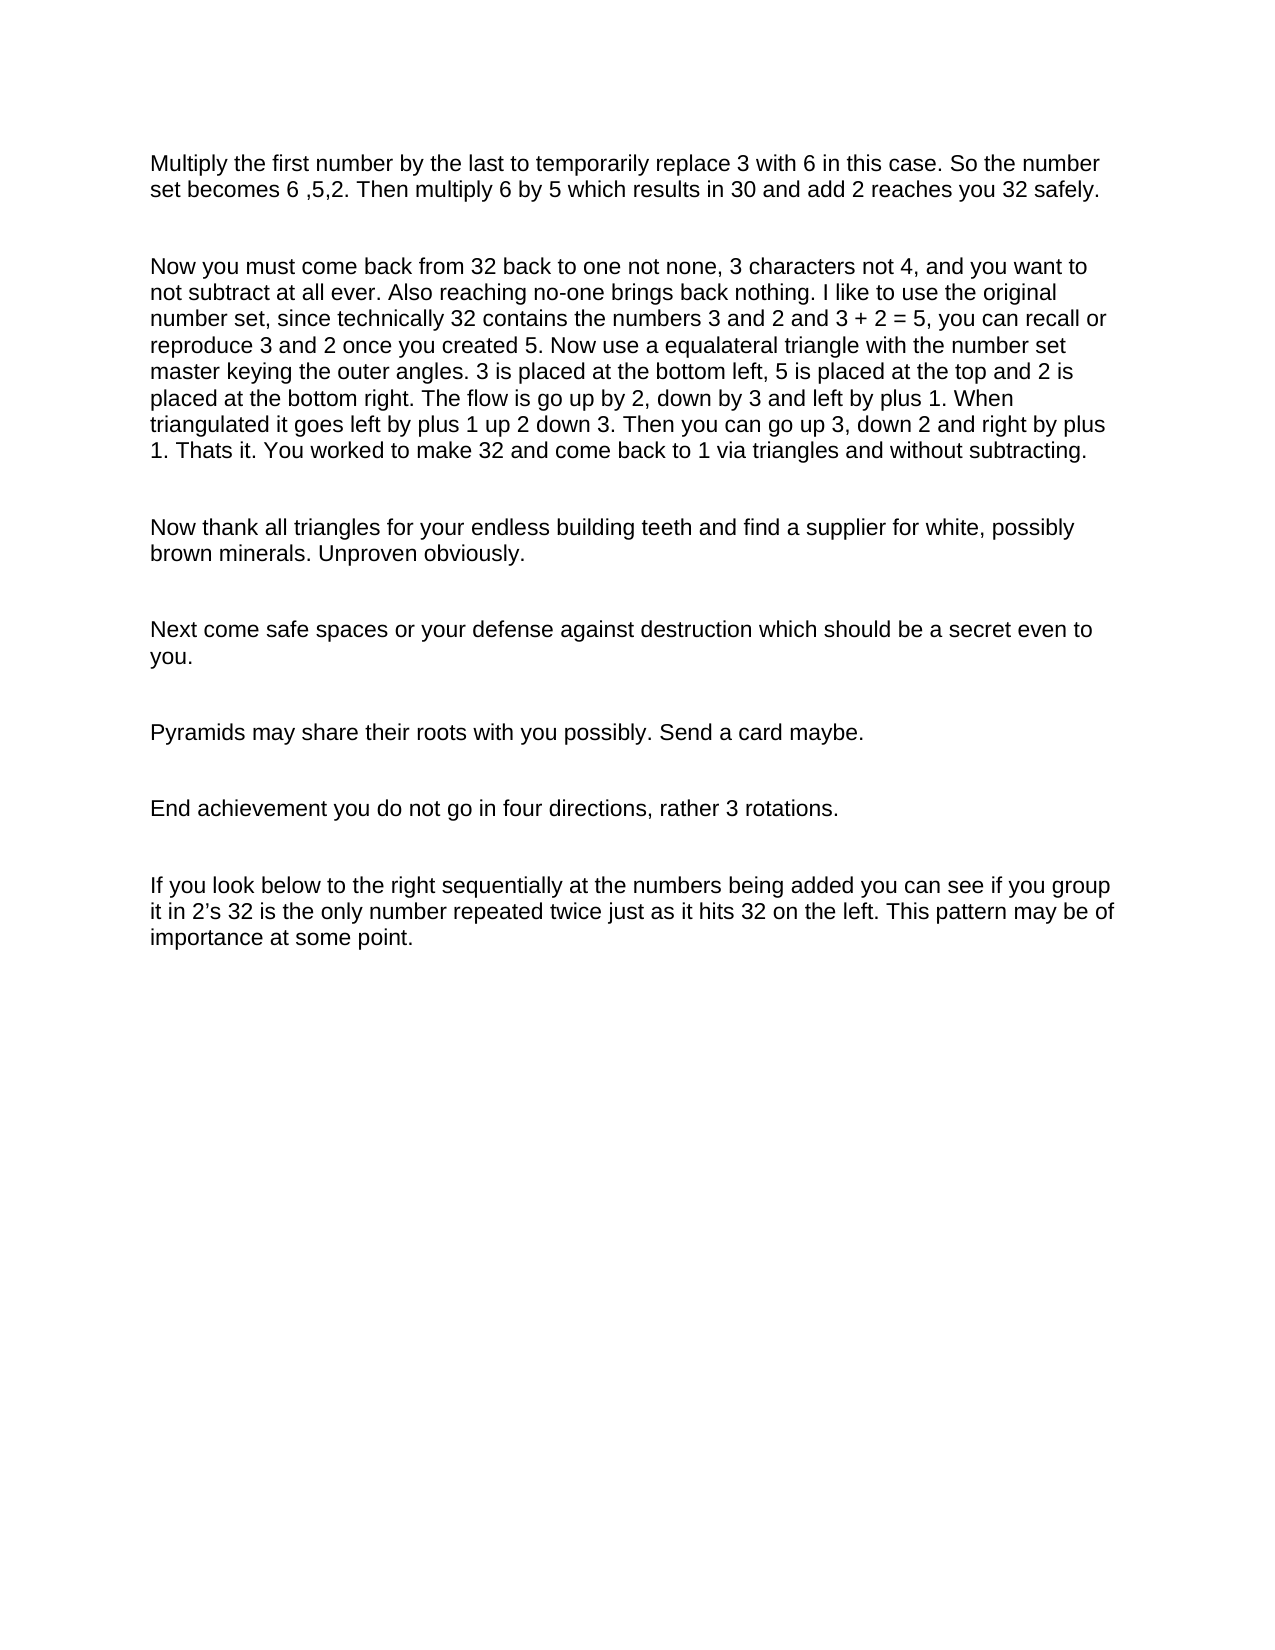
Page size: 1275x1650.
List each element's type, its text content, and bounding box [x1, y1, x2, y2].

text If you look below to the right sequentially at the numbers being added you can see if you group it in 2’s 32 is the only number repeated twice just as it hits 32 on the left. This pattern may be of importance at some point. [150, 872, 1125, 951]
text Now thank all triangles for your endless building teeth and find a supplier for white, possibly brown minerals. Unproven obviously. [150, 513, 1125, 566]
text Multiply the first number by the last to temporarily replace 3 with 6 in this case. So the number set becomes 6 ,5,2. Then multiply 6 by 5 which results in 30 and add 2 reaches you 32 safely. [150, 150, 1125, 203]
text Next come safe spaces or your defense against destruction which should be a secret even to you. [150, 616, 1125, 669]
text End achievement you do not go in four directions, rather 3 rotations. [150, 795, 1125, 822]
text Now you must come back from 32 back to one not none, 3 characters not 4, and you want to not subtract at all ever. Also reaching no-one brings back nothing. I like to use the original number set, since technically 32 contains the numbers 3 and 2 and 3 + 2 = 5, you can recall or reproduce 3 and 2 once you created 5. Now use a equalateral triangle with the number set master keying the outer angles. 3 is placed at the bottom left, 5 is placed at the top and 2 is placed at the bottom right. The flow is go up by 2, down by 3 and left by plus 1. When triangulated it goes left by plus 1 up 2 down 3. Then you can go up 3, down 2 and right by plus 1. Thats it. You worked to make 32 and come back to 1 via triangles and without subtracting. [150, 253, 1125, 463]
text Pyramids may share their roots with you possibly. Send a card maybe. [150, 719, 1125, 745]
